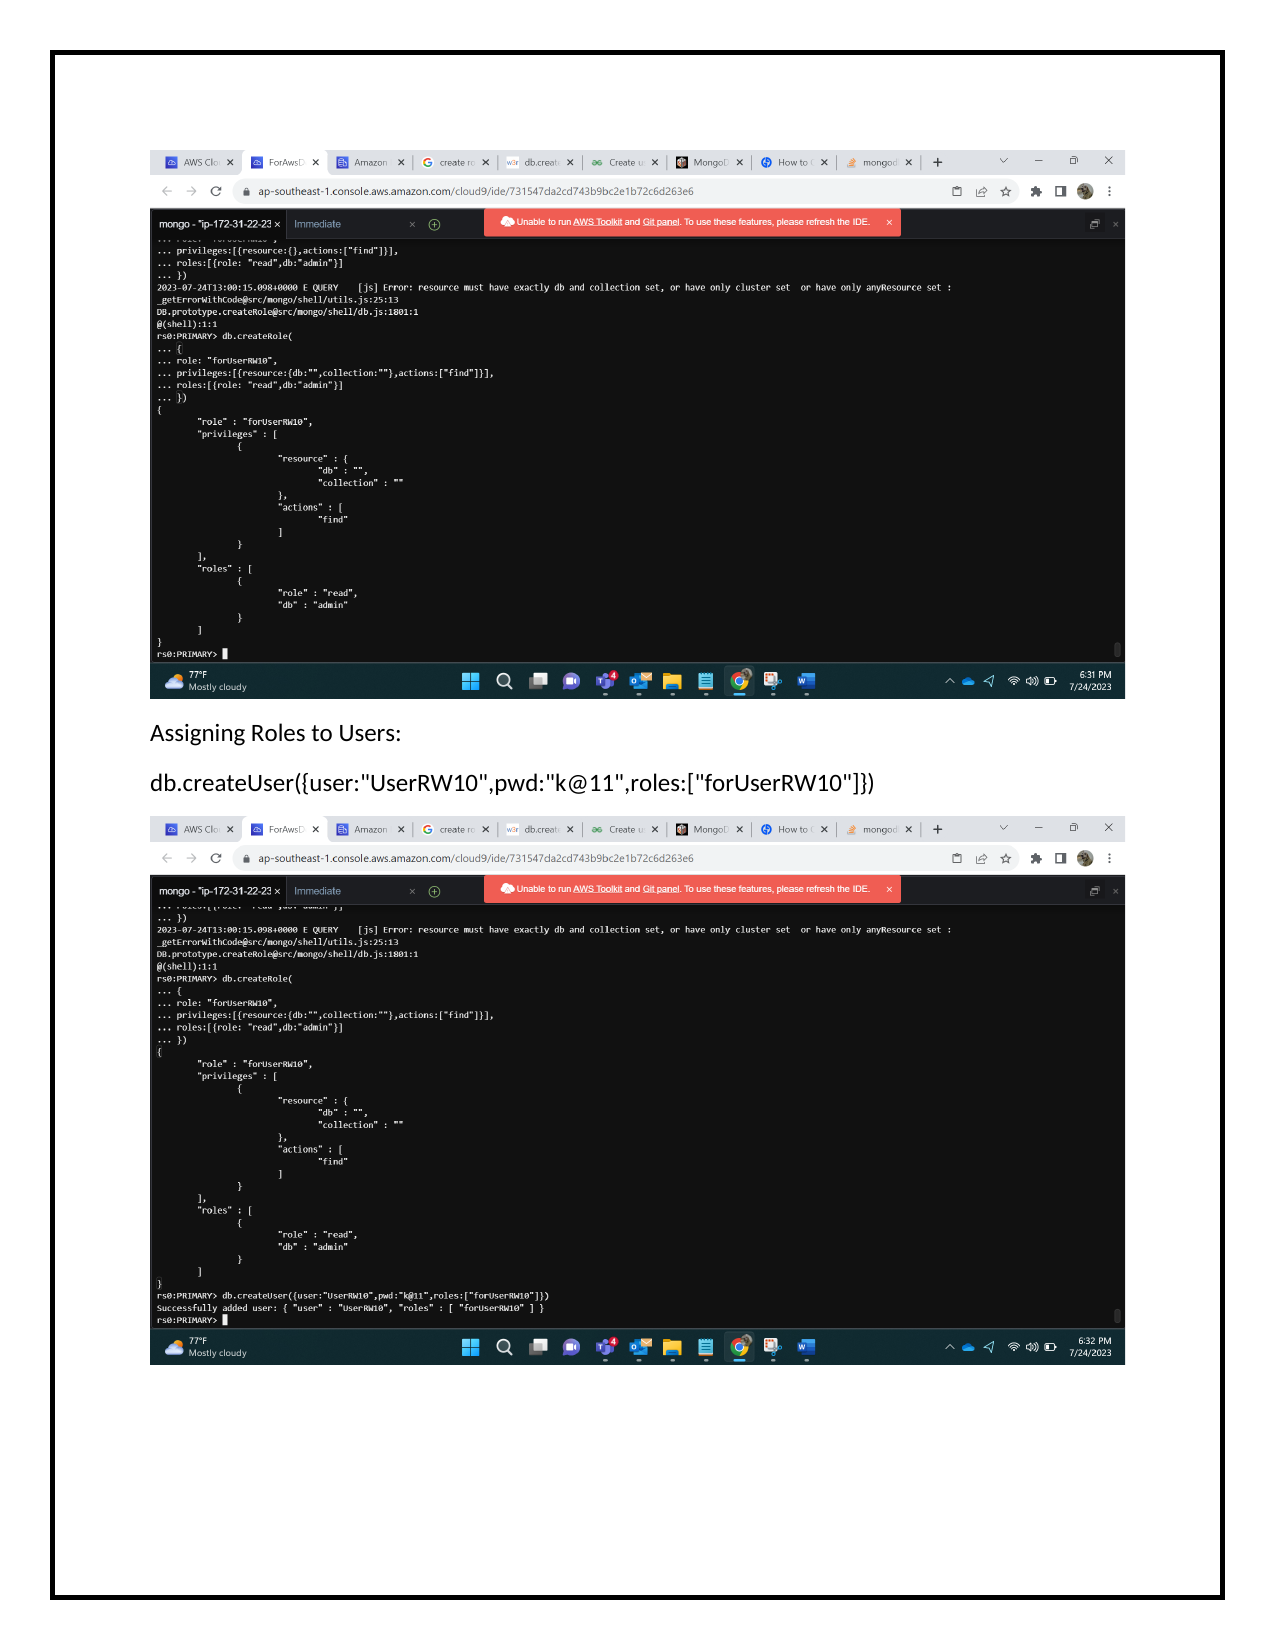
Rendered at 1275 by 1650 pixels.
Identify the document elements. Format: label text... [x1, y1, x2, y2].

text Assigning Roles to Users: [150, 717, 1125, 748]
picture [150, 150, 1125, 699]
picture [150, 816, 1125, 1365]
text db.createUser({user:"UserRW10",pwd:"k@11",roles:["forUserRW10"]}) [150, 767, 1125, 797]
